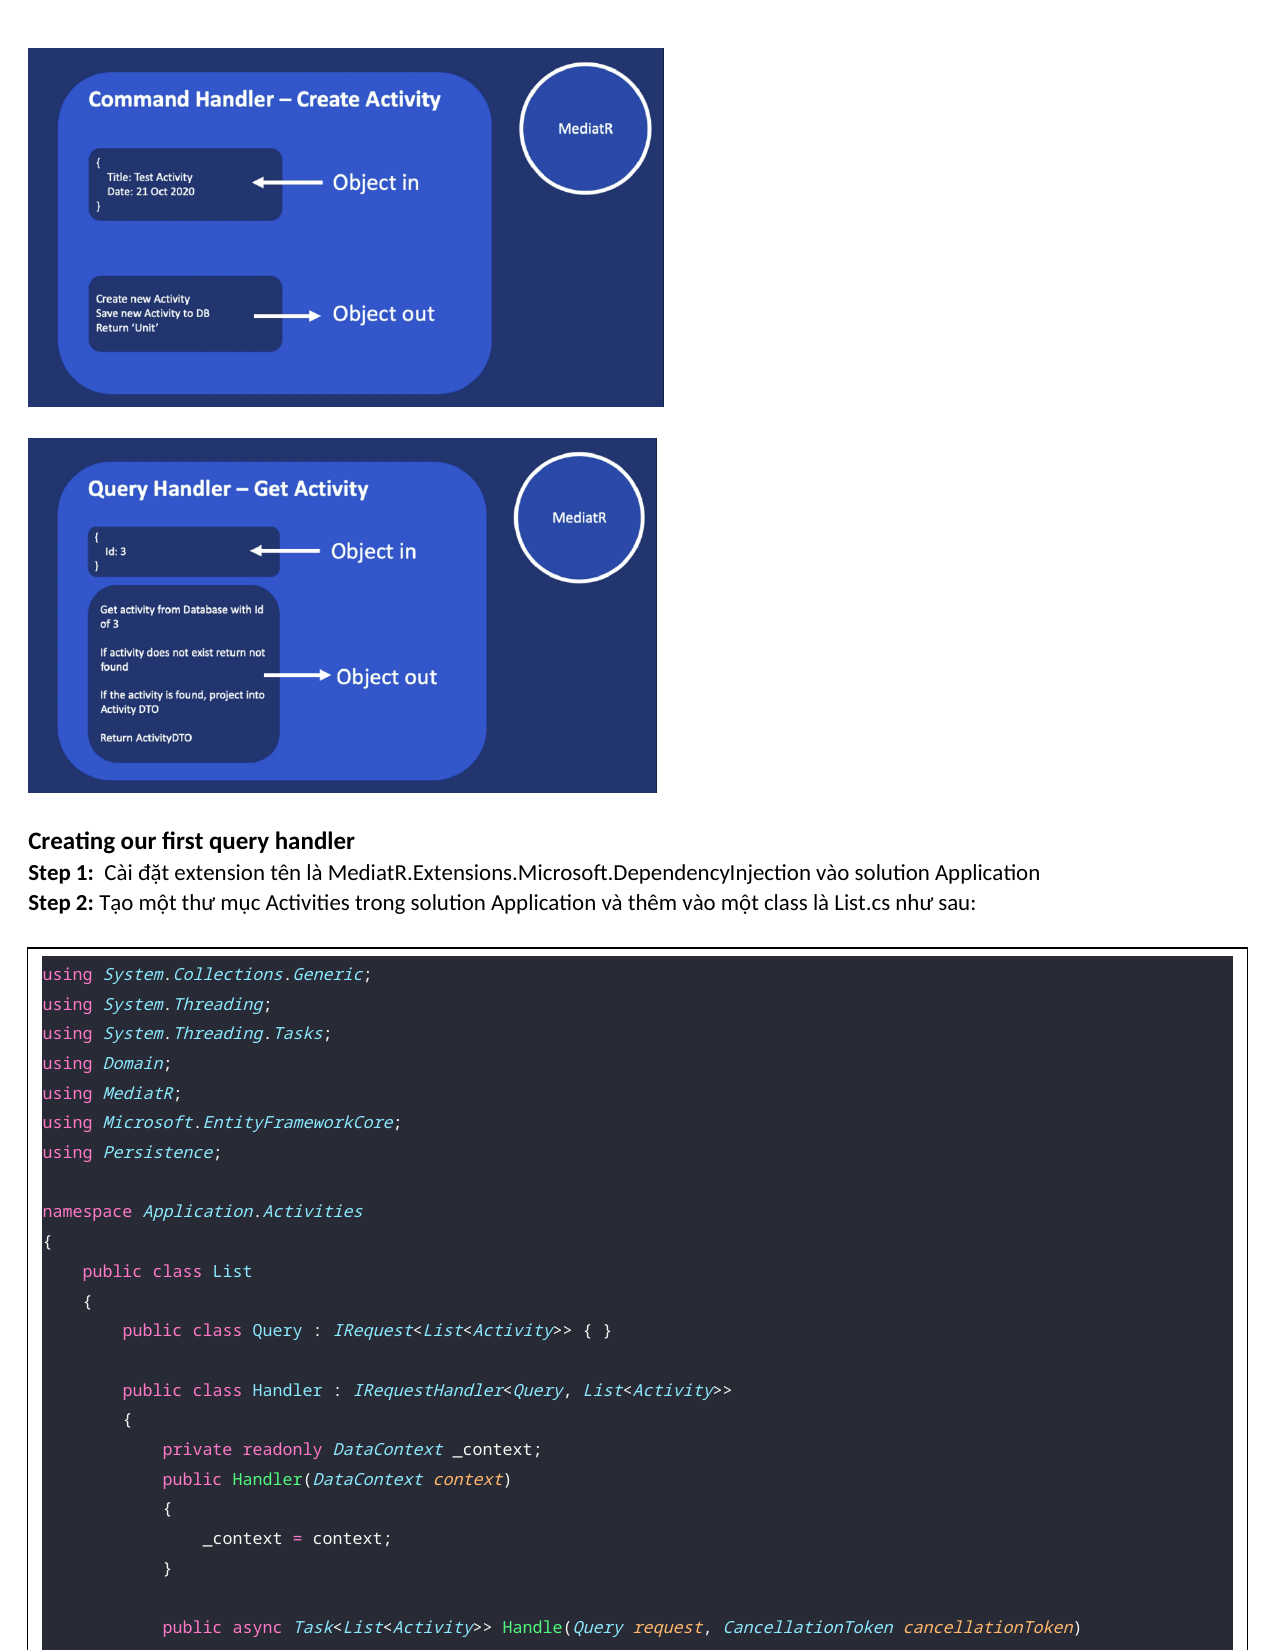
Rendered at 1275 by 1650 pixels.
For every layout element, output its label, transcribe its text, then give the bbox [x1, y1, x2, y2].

text Step 1: Cài đặt extension tên là MediatR.Extensions.Microsoft.DependencyInjection vào solution Application [28, 858, 1256, 886]
picture [28, 438, 657, 793]
text Creating our first query handler [28, 825, 1256, 855]
picture [28, 48, 664, 407]
text Step 2: Tạo một thư mục Activities trong solution Application và thêm vào một class là List.cs như sau: [28, 888, 1256, 916]
